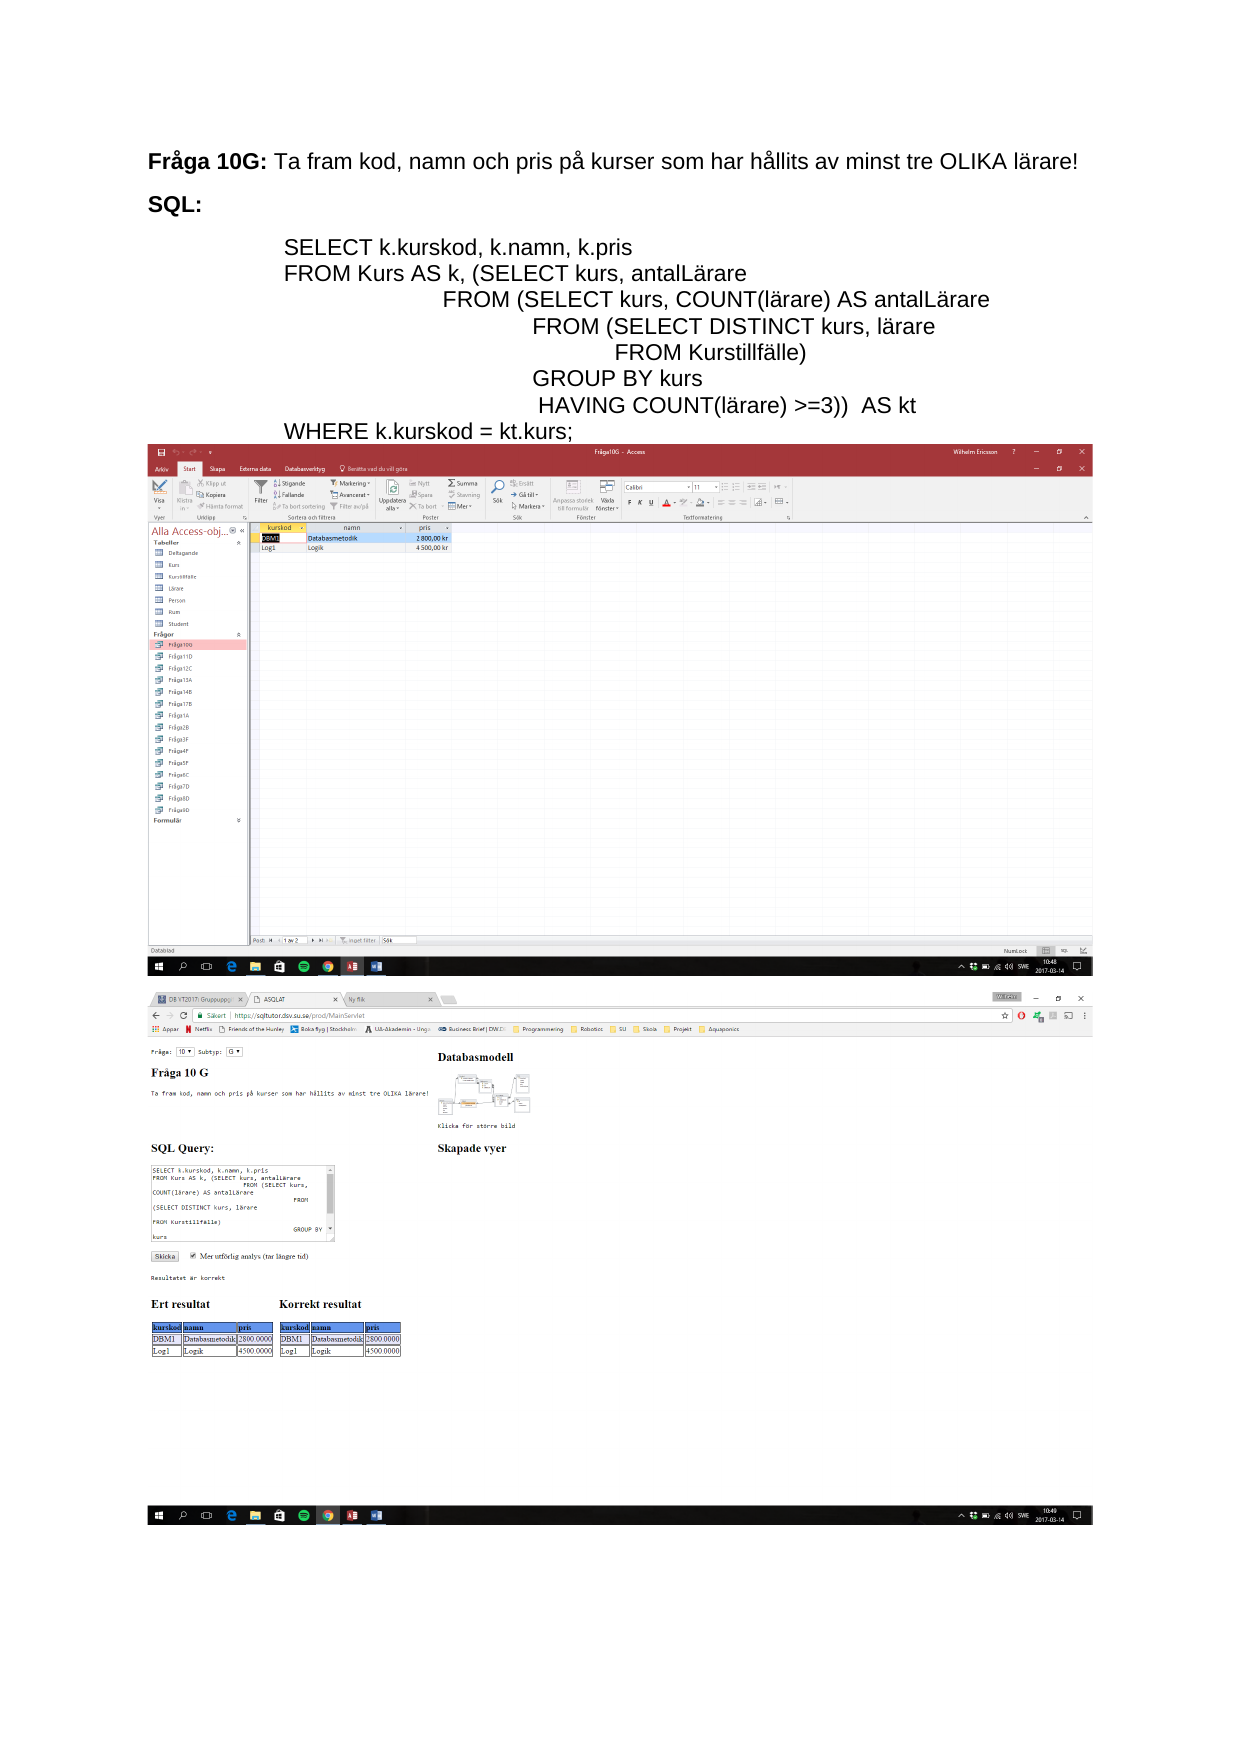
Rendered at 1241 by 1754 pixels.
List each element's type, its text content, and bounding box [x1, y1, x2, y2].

text FROM Kurstillfälle) [283, 339, 1093, 365]
text SELECT k.kurskod, k.namn, k.pris [283, 234, 1093, 260]
text Fråga 10G: Ta fram kod, namn och pris på kurser som har hållits av minst tre OLIKA lärare! [148, 148, 1093, 174]
text FROM Kurs AS k, (SELECT kurs, antalLärare [283, 260, 1093, 286]
picture [147, 992, 1093, 1525]
text FROM (SELECT DISTINCT kurs, lärare [283, 313, 1093, 339]
text SQL: [148, 191, 1093, 217]
text GROUP BY kurs [283, 365, 1093, 392]
text FROM (SELECT kurs, COUNT(lärare) AS antalLärare [283, 286, 1093, 313]
picture [147, 444, 1093, 976]
text HAVING COUNT(lärare) >=3)) AS kt [283, 392, 1093, 418]
text WHERE k.kurskod = kt.kurs; [283, 418, 1093, 444]
